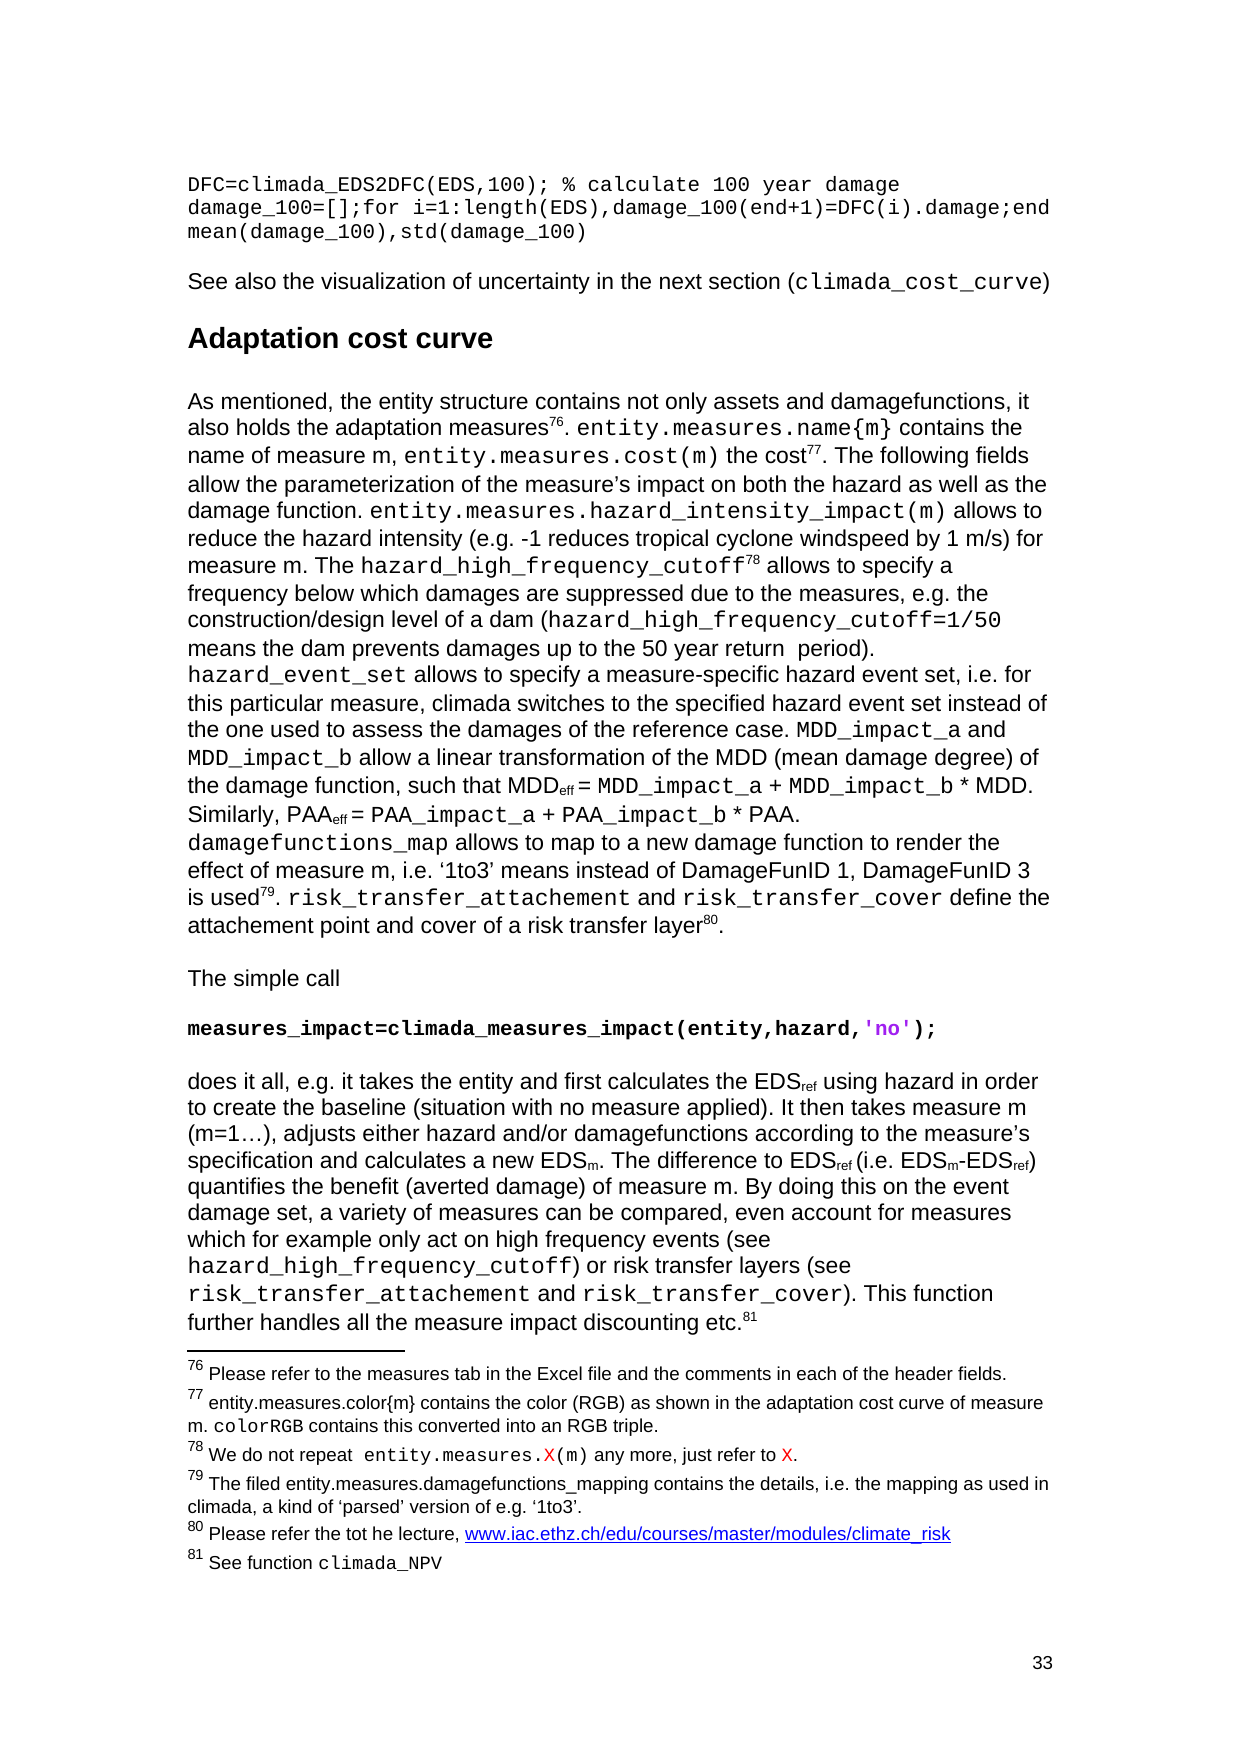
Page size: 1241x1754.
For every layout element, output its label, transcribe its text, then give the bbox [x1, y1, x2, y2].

text DFC=climada_EDS2DFC(EDS,100); % calculate 100 year damage [187, 174, 1053, 197]
text As mentioned, the entity structure contains not only assets and damagefunctions, it also holds the adaptation measures. entity.measures.name{m} contains the name of measure m, entity.measures.cost(m) the cost. The following fields allow the parameterization of the measure’s impact on both the hazard as well as the damage function. entity.measures.hazard_intensity_impact(m) allows to reduce the hazard intensity (e.g. -1 reduces tropical cyclone windspeed by 1 m/s) for measure m. The hazard_high_frequency_cutoff allows to specify a frequency below which damages are suppressed due to the measures, e.g. the construction/design level of a dam (hazard_high_frequency_cutoff=1/50 means the dam prevents damages up to the 50 year return period). hazard_event_set allows to specify a measure-specific hazard event set, i.e. for this particular measure, climada switches to the specified hazard event set instead of the one used to assess the damages of the reference case. MDD_impact_a and MDD_impact_b allow a linear transformation of the MDD (mean damage degree) of the damage function, such that MDDeff = MDD_impact_a + MDD_impact_b * MDD. Similarly, PAAeff = PAA_impact_a + PAA_impact_b * PAA. damagefunctions_map allows to map to a new damage function to render the effect of measure m, i.e. ‘1to3’ means instead of DamageFunID 1, DamageFunID 3 is used. risk_transfer_attachement and risk_transfer_cover define the attachement point and cover of a risk transfer layer. [187, 388, 1053, 938]
text measures_impact=climada_measures_impact(entity,hazard,'no'); [187, 1018, 1053, 1041]
text does it all, e.g. it takes the entity and first calculates the EDSref using hazard in order to create the baseline (situation with no measure applied). It then takes measure m (m=1…), adjusts either hazard and/or damagefunctions according to the measure’s specification and calculates a new EDSm. The difference to EDSref (i.e. EDSm-EDSref) quantifies the benefit (averted damage) of measure m. By doing this on the event damage set, a variety of measures can be compared, even account for measures which for example only act on high frequency events (see hazard_high_frequency_cutoff) or risk transfer layers (see risk_transfer_attachement and risk_transfer_cover). This function further handles all the measure impact discounting etc. [187, 1068, 1053, 1335]
text damage_100=[];for i=1:length(EDS),damage_100(end+1)=DFC(i).damage;end [187, 197, 1053, 221]
text The simple call [187, 965, 1053, 991]
text See also the visualization of uncertainty in the next section (climada_cost_curve) [187, 268, 1053, 297]
text mean(damage_100),std(damage_100) [187, 221, 1053, 244]
subtitle Adaptation cost curve [187, 322, 1053, 355]
